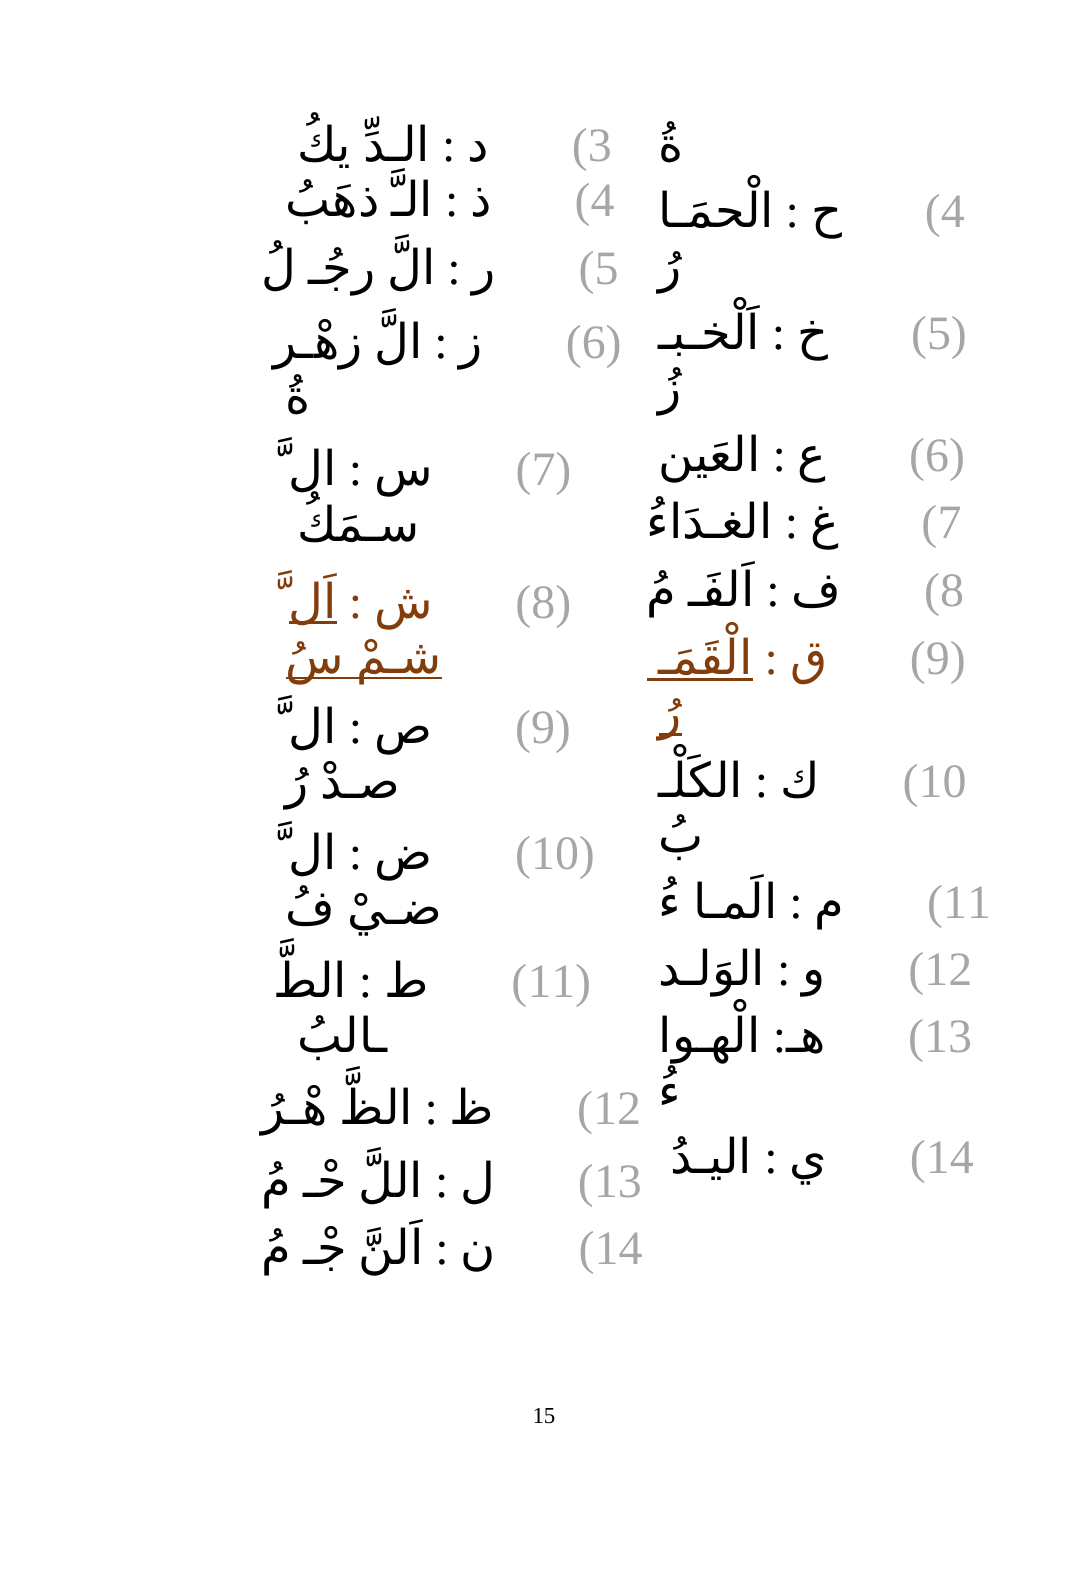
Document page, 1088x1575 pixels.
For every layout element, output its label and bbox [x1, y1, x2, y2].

table_header [582, 114, 928, 1275]
table_header [203, 114, 582, 1275]
